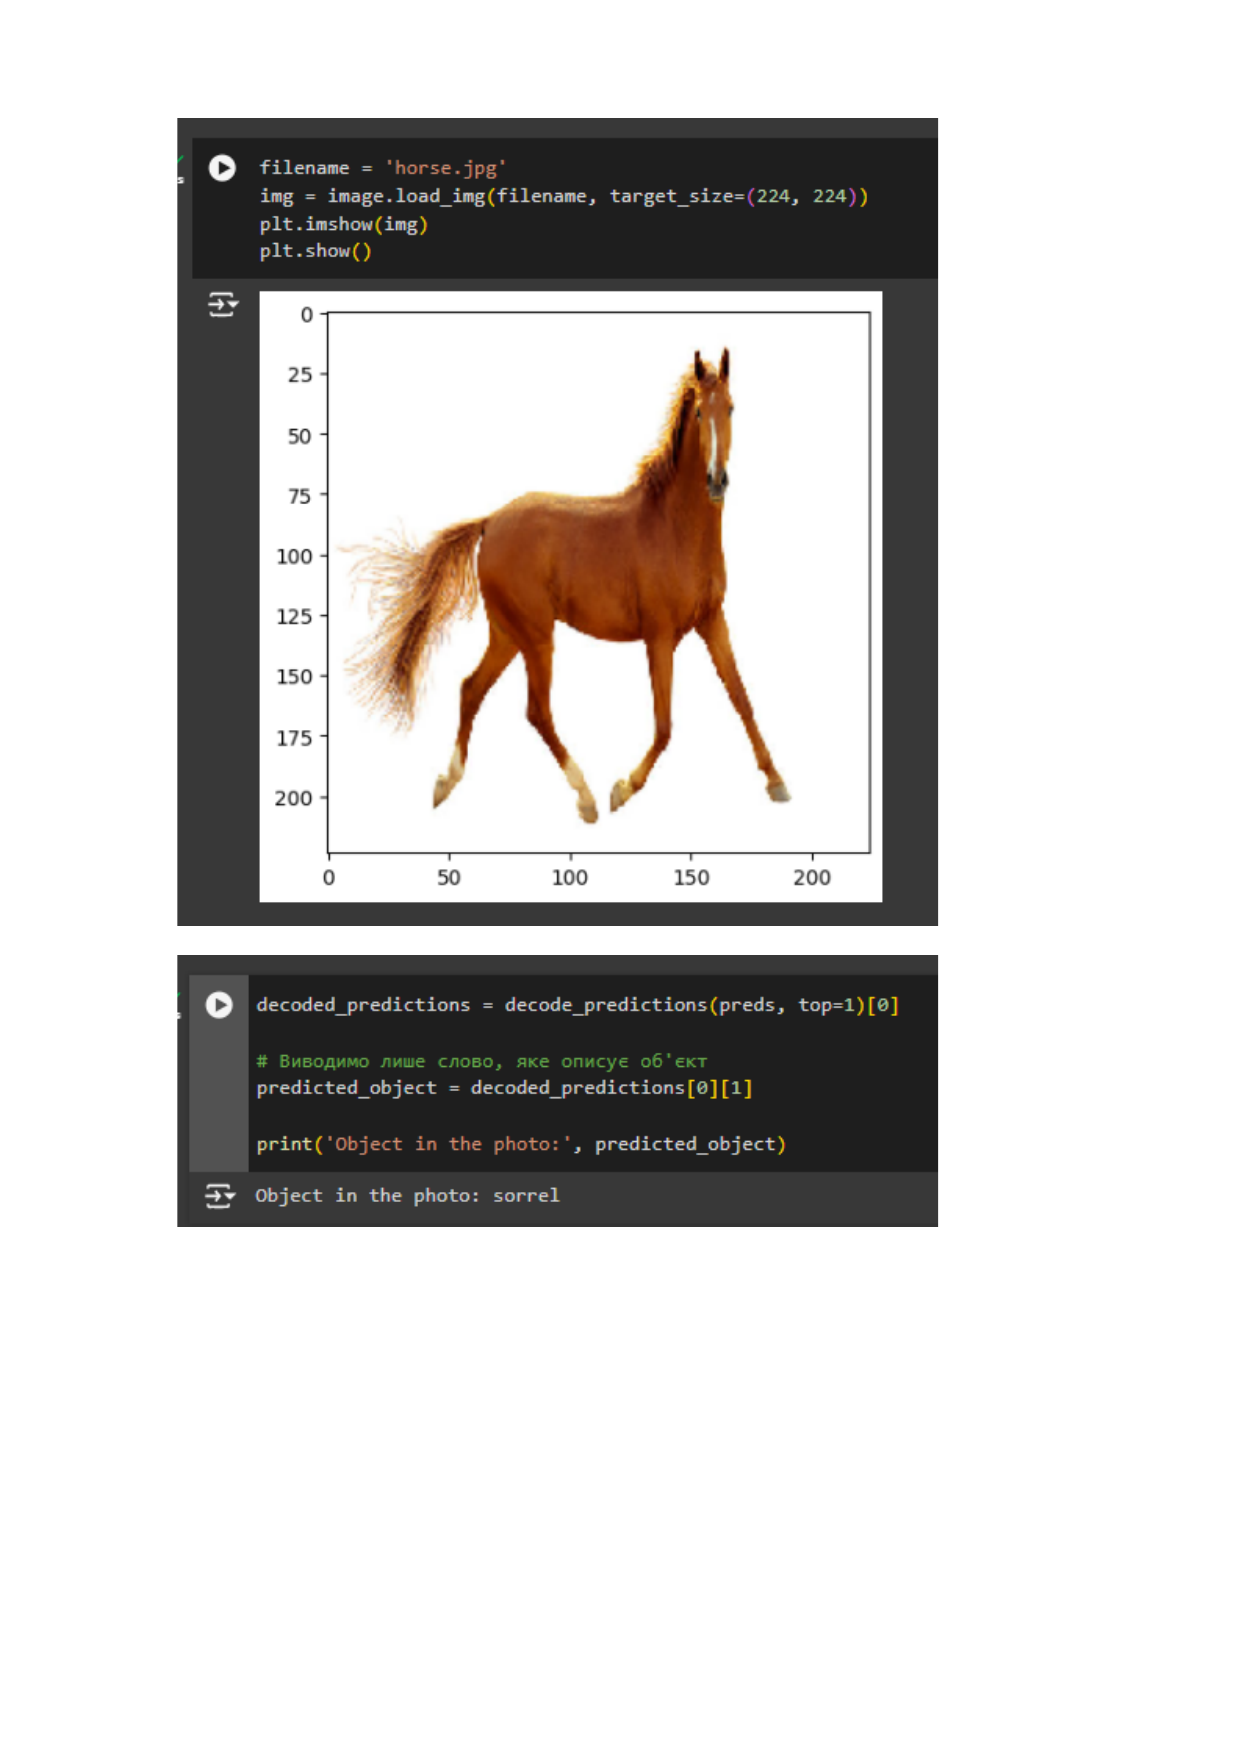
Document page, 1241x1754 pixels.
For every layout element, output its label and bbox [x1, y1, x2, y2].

picture [177, 955, 939, 1227]
picture [177, 118, 939, 926]
